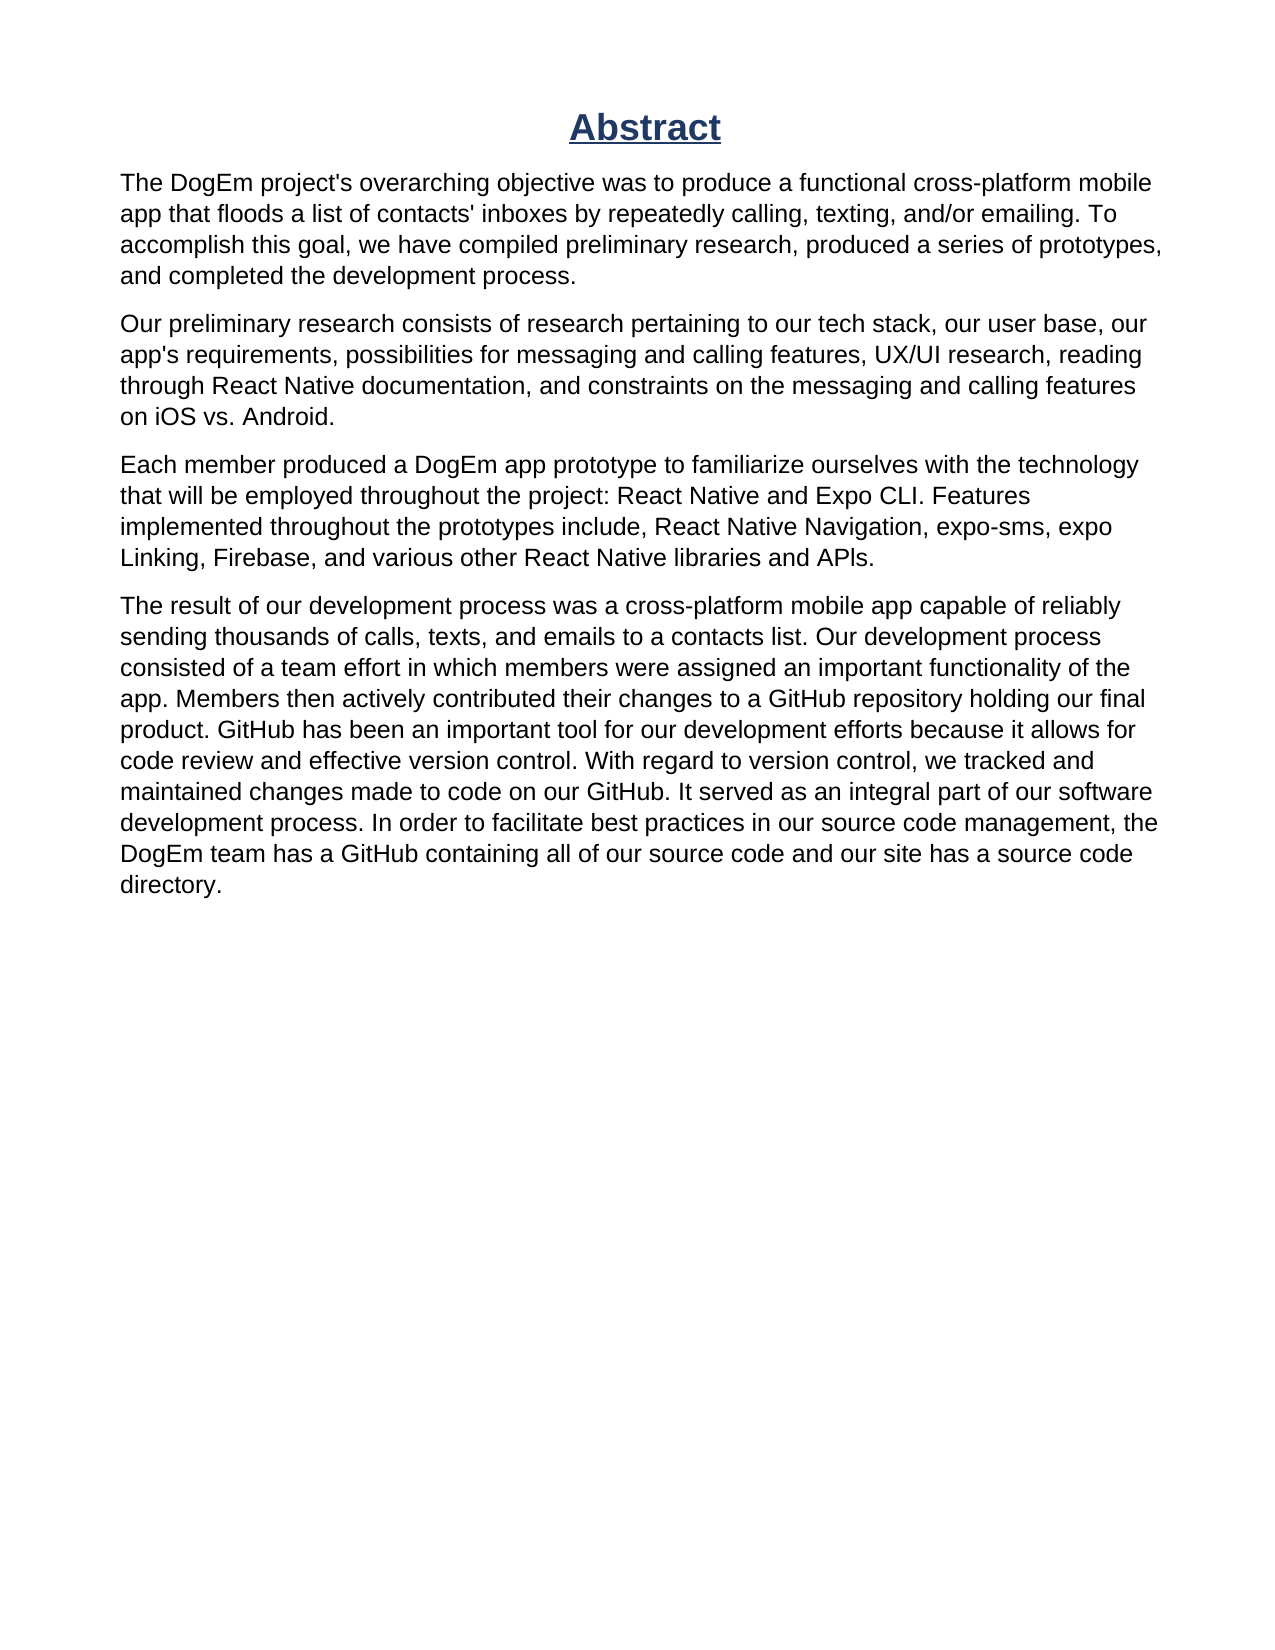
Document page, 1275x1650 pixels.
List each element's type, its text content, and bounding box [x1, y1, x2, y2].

text The result of our development process was a cross-platform mobile app capable of reliably sending thousands of calls, texts, and emails to a contacts list. Our development process consisted of a team effort in which members were assigned an important functionality of the app. Members then actively contributed their changes to a GitHub repository holding our final product. GitHub has been an important tool for our development efforts because it allows for code review and effective version control. With regard to version control, we tracked and maintained changes made to code on our GitHub. It served as an integral part of our software development process. In order to facilitate best practices in our source code management, the DogEm team has a GitHub containing all of our source code and our site has a source code directory. [120, 591, 1170, 899]
text Each member produced a DogEm app prototype to familiarize ourselves with the technology that will be employed throughout the project: React Native and Expo CLI. Features implemented throughout the prototypes include, React Native Navigation, expo-sms, expo Linking, Firebase, and various other React Native libraries and APls. [120, 450, 1170, 572]
text Our preliminary research consists of research pertaining to our tech stack, our user base, our app's requirements, possibilities for messaging and calling features, UX/UI research, reading through React Native documentation, and constraints on the messaging and calling features on iOS vs. Android. [120, 309, 1170, 431]
text Abstract [120, 105, 1170, 148]
text The DogEm project's overarching objective was to produce a functional cross-platform mobile app that floods a list of contacts' inboxes by repeatedly calling, texting, and/or emailing. To accomplish this goal, we have compiled preliminary research, produced a series of prototypes, and completed the development process. [120, 168, 1170, 290]
